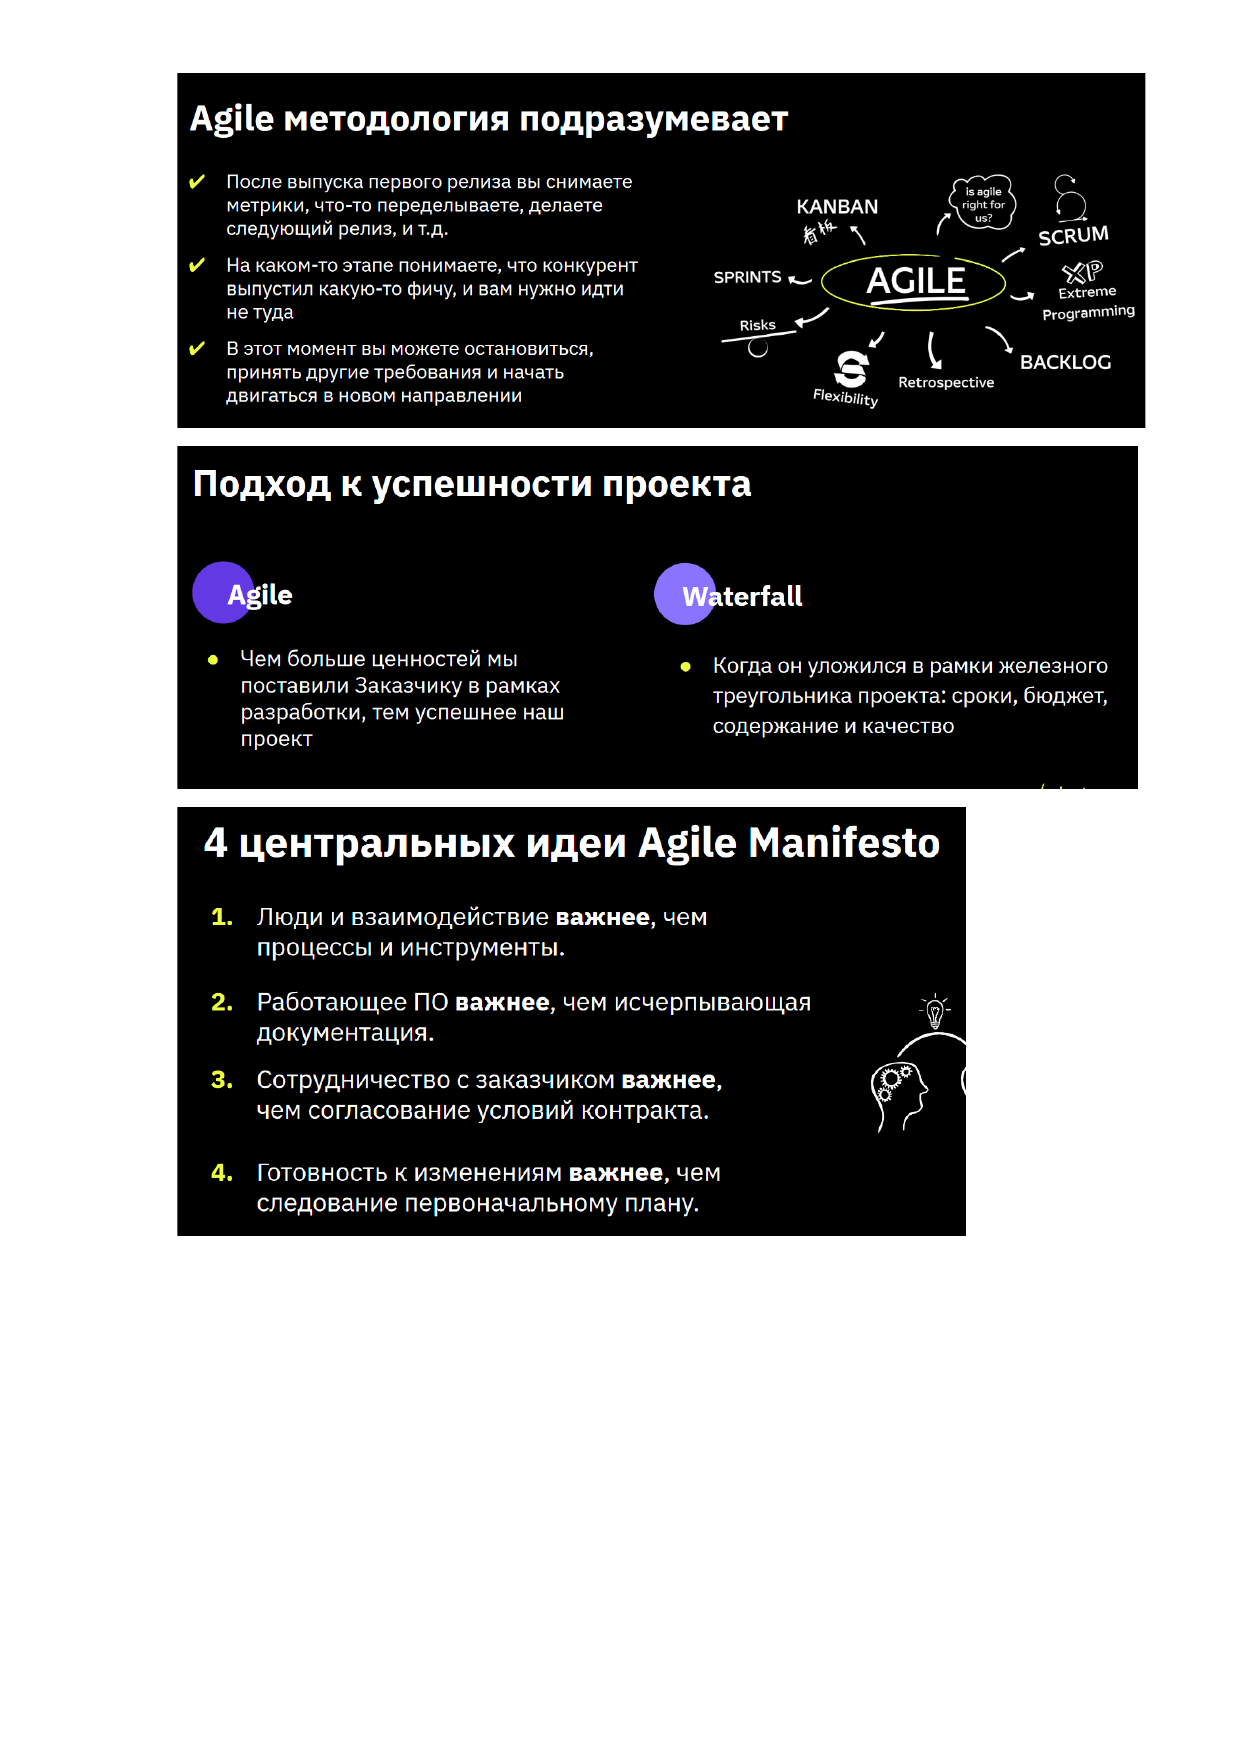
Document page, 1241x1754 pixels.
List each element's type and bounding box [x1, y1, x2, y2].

picture [177, 73, 1146, 428]
picture [177, 807, 966, 1236]
picture [177, 446, 1138, 789]
